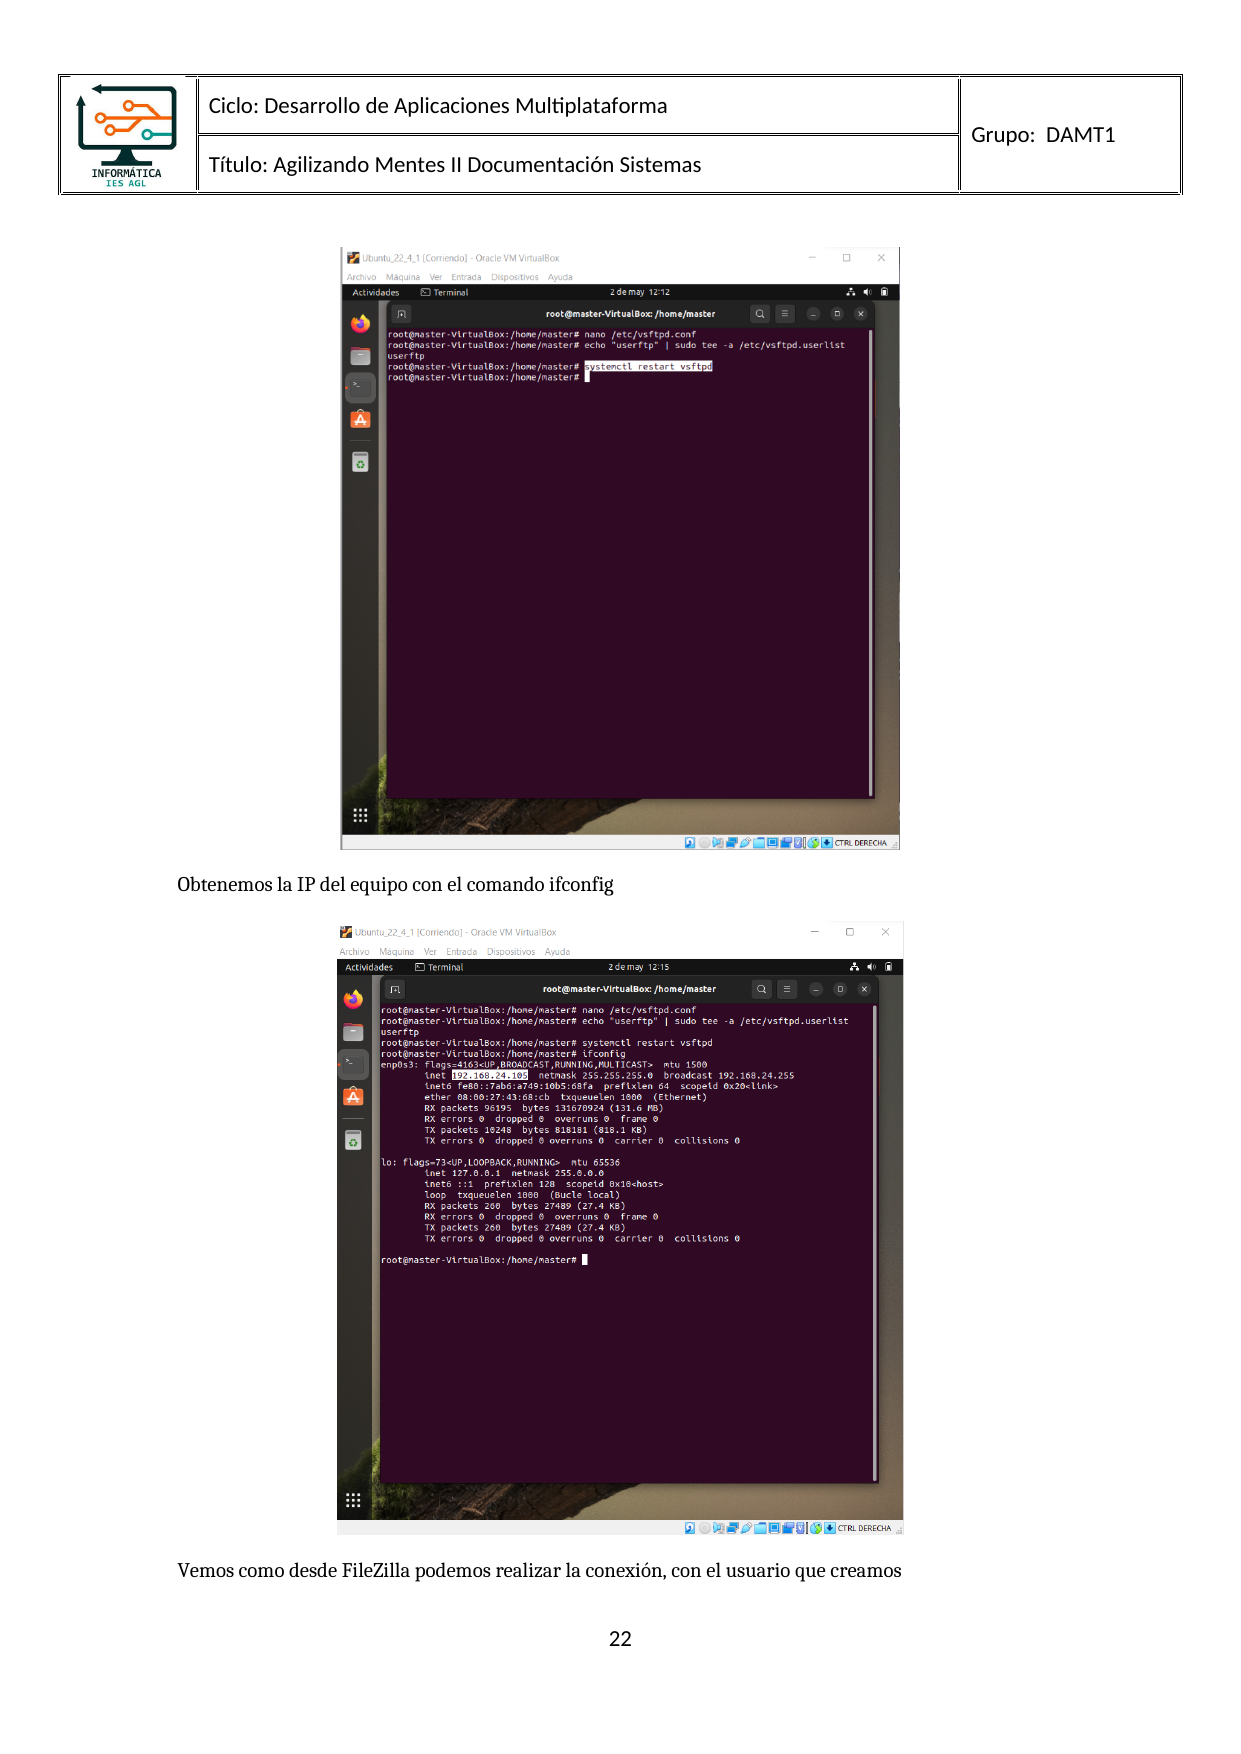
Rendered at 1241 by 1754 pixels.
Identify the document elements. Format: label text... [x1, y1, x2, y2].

picture [70, 76, 186, 192]
picture [340, 247, 900, 850]
text Obtenemos la IP del equipo con el comando ifconfig [177, 873, 1063, 897]
picture [337, 921, 904, 1535]
text Vemos como desde FileZilla podemos realizar la conexión, con el usuario que creamos [177, 1559, 1063, 1583]
